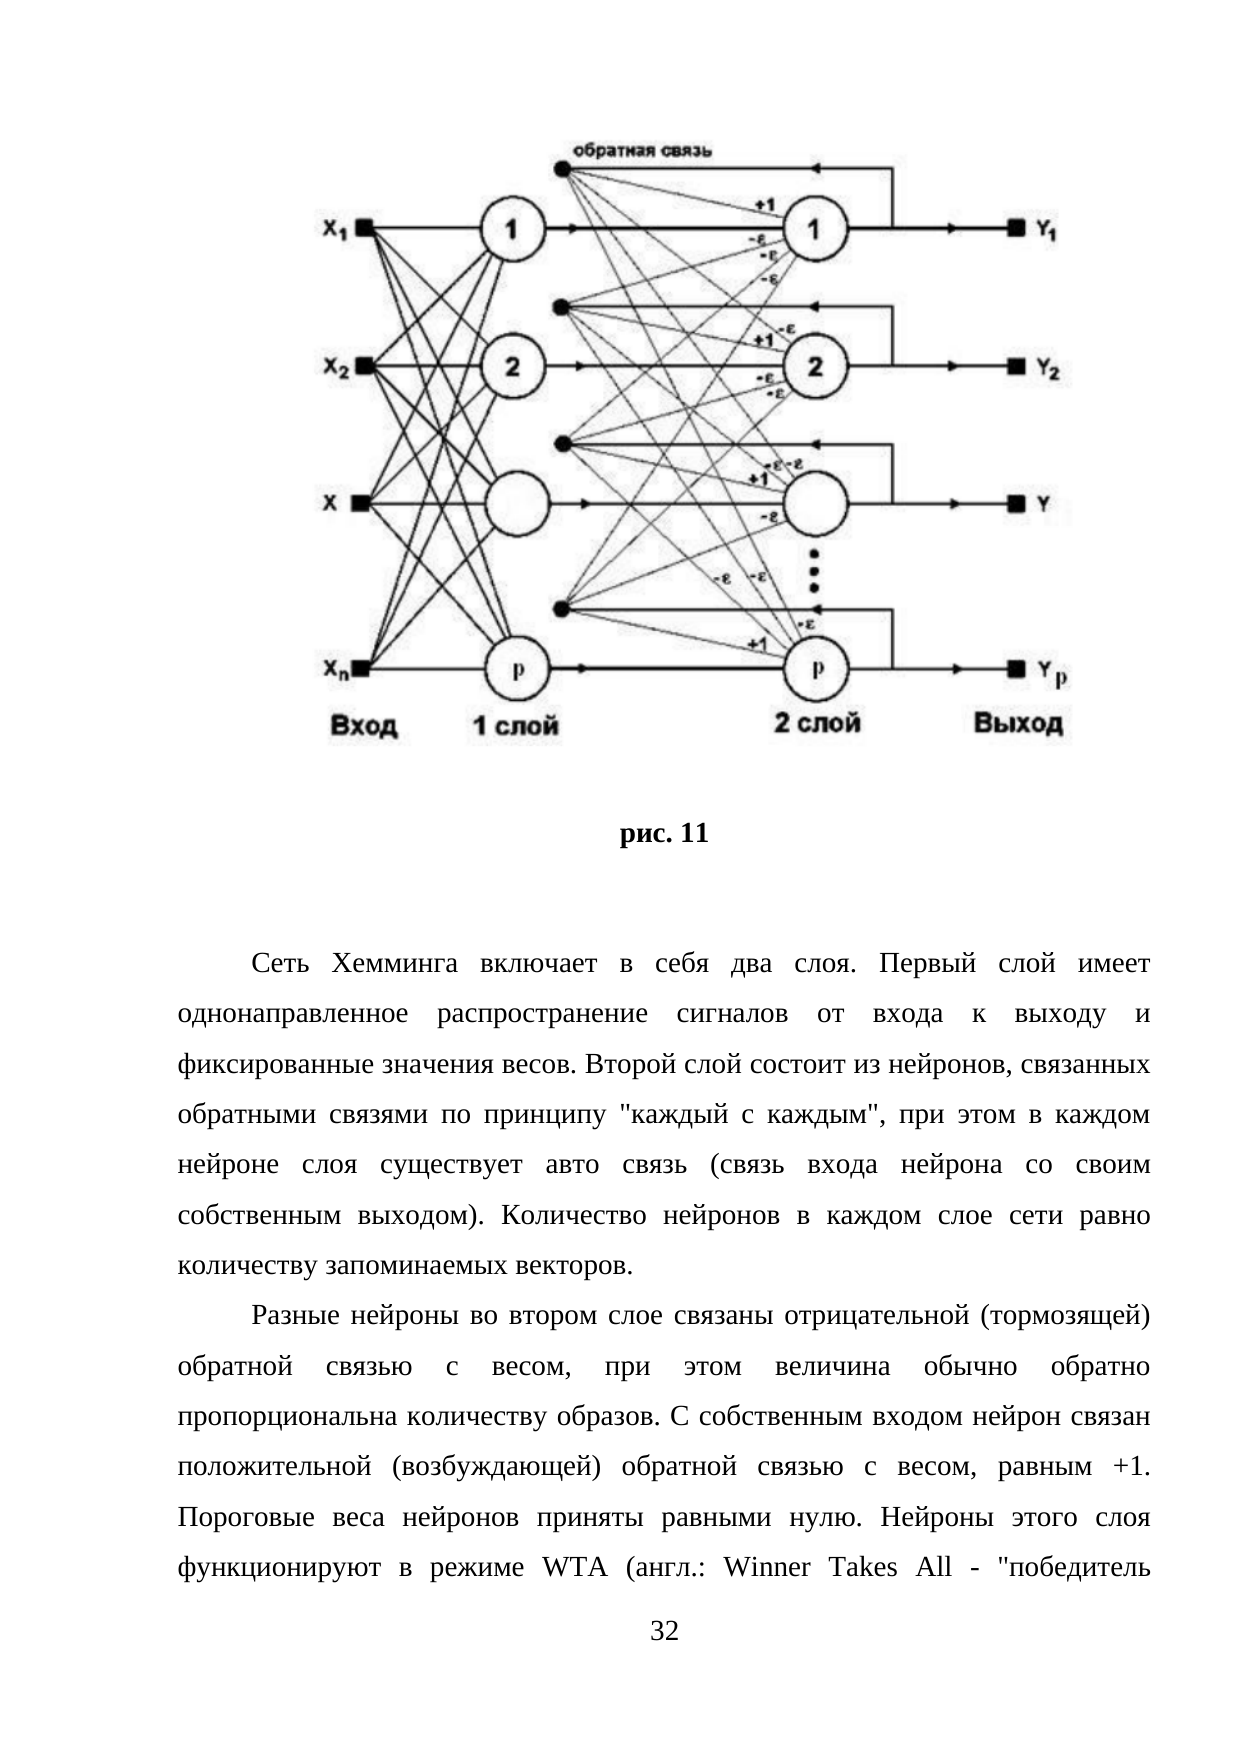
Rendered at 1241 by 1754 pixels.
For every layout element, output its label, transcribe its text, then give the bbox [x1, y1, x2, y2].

text Сеть Хемминга включает в себя два слоя. Первый слой имеет однонаправленное распространение сигналов от входа к выходу и фиксированные значения весов. Второй слой состоит из нейронов, связанных обратными связями по принципу "каждый с каждым", при этом в каждом нейроне слоя существует авто связь (связь входа нейрона со своим собственным выходом). Количество нейронов в каждом слое сети равно количеству запоминаемых векторов. [177, 945, 1152, 1281]
text рис. 11 [177, 815, 1152, 849]
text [177, 1297, 1152, 1582]
picture [273, 118, 1094, 770]
